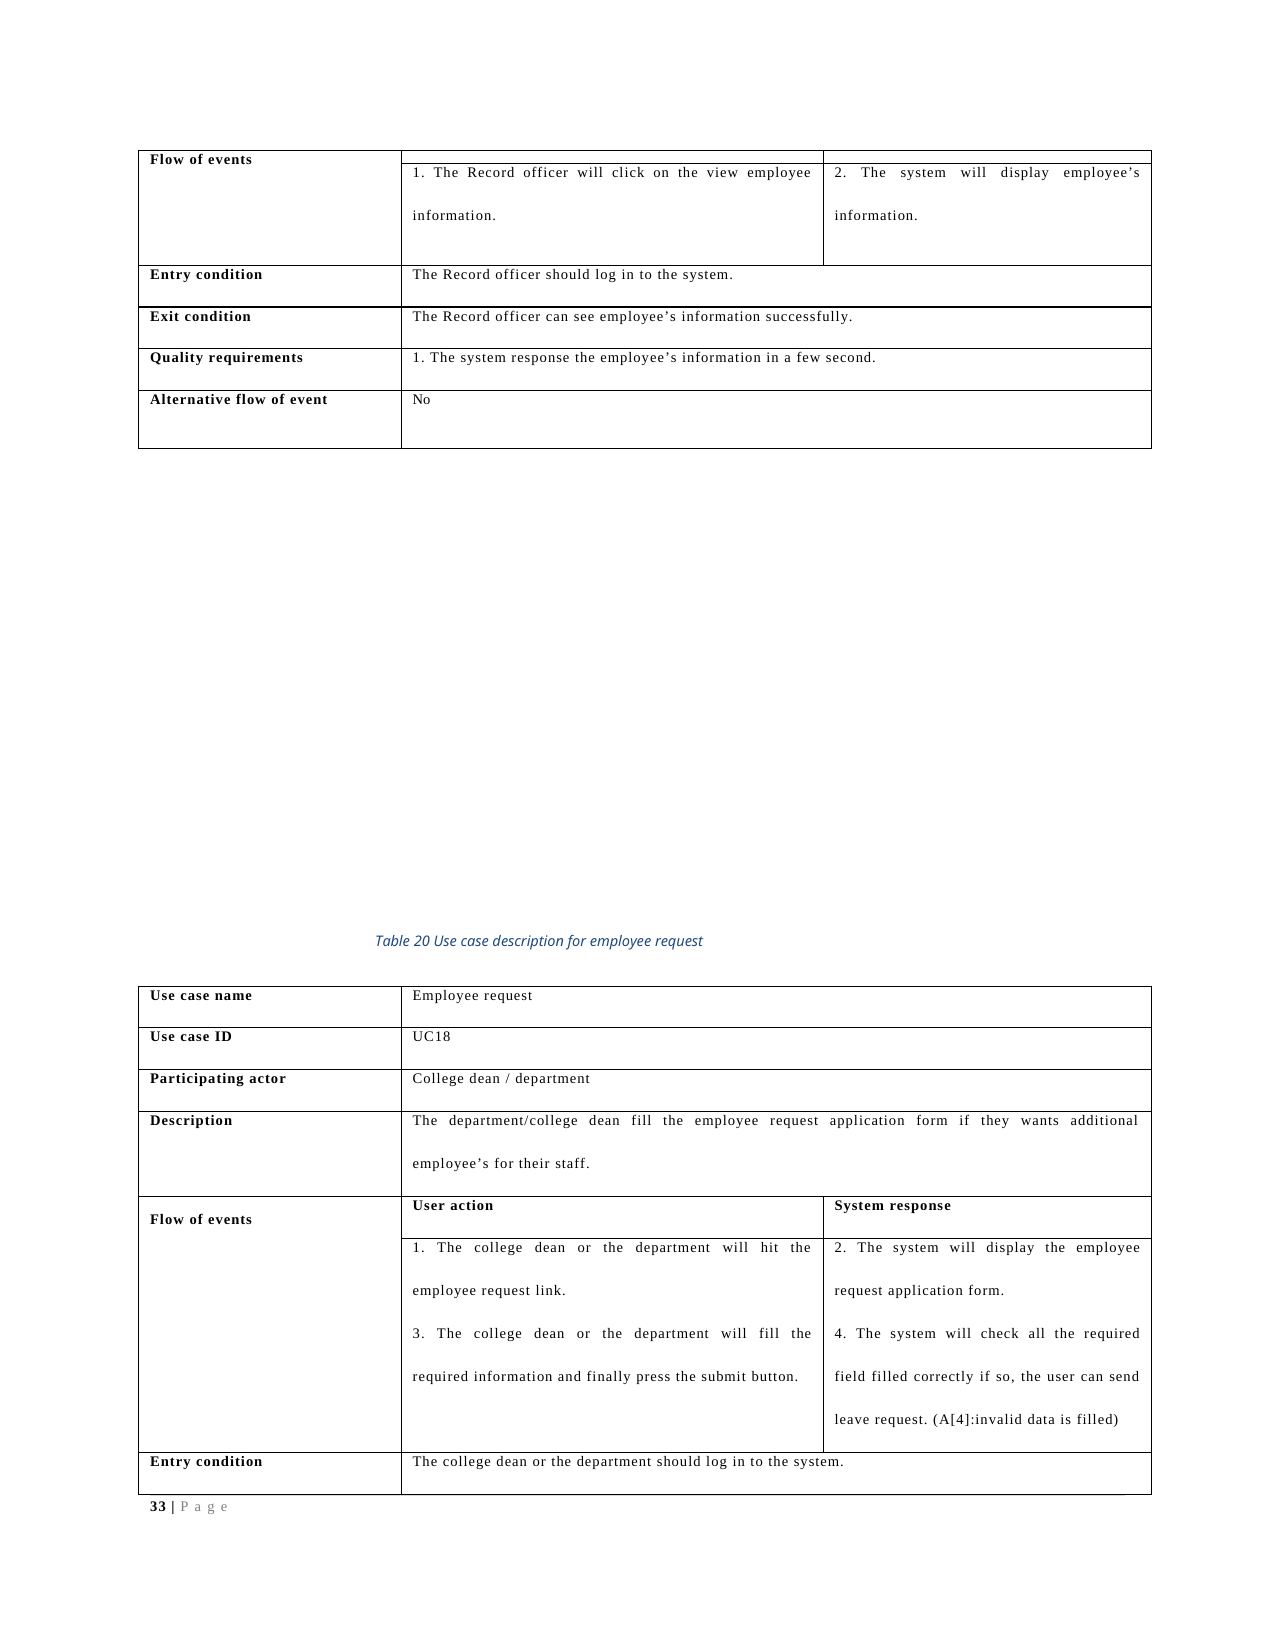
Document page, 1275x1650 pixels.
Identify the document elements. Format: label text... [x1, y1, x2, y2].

table_cell User action [402, 1197, 823, 1237]
table_cell The college dean or the department should log in to the system. [402, 1453, 1151, 1493]
table_cell System response [824, 1197, 1151, 1237]
table_cell 2. The system will display employee’s information. [824, 164, 1151, 264]
table_cell Flow of events [139, 151, 401, 264]
text Table 20 Use case description for employee request [300, 931, 1125, 965]
table_cell 1. The college dean or the department will hit the employee request link. 3. The college dean or the department will fill the required information and finally press the submit button. [402, 1239, 823, 1452]
table_cell The Record officer should log in to the system. [402, 266, 1151, 306]
table_cell Quality requirements [139, 349, 401, 390]
table_cell Use case ID [139, 1028, 401, 1069]
table_cell UC18 [402, 1028, 1151, 1069]
table_cell No [402, 391, 1151, 448]
table_cell Alternative flow of event [139, 391, 401, 448]
table_cell Entry condition [139, 1453, 401, 1493]
table_cell Participating actor [139, 1070, 401, 1111]
table_cell The department/college dean fill the employee request application form if they wants additional employee’s for their staff. [402, 1112, 1151, 1196]
table_cell 1. The system response the employee’s information in a few second. [402, 349, 1151, 390]
table_cell Entry condition [139, 266, 401, 306]
table_cell Description [139, 1112, 401, 1196]
table_cell Flow of events [139, 1197, 401, 1452]
table_cell 1. The Record officer will click on the view employee information. [402, 164, 823, 264]
table_cell The Record officer can see employee’s information successfully. [402, 308, 1151, 348]
table_cell College dean / department [402, 1070, 1151, 1111]
table_cell Exit condition [139, 308, 401, 348]
table_header Employee request [402, 987, 1151, 1027]
table_cell 2. The system will display the employee request application form. 4. The system will check all the required field filled correctly if so, the user can send leave request. (A[4]:invalid data is filled) [824, 1239, 1151, 1452]
table_header Use case name [139, 987, 401, 1027]
